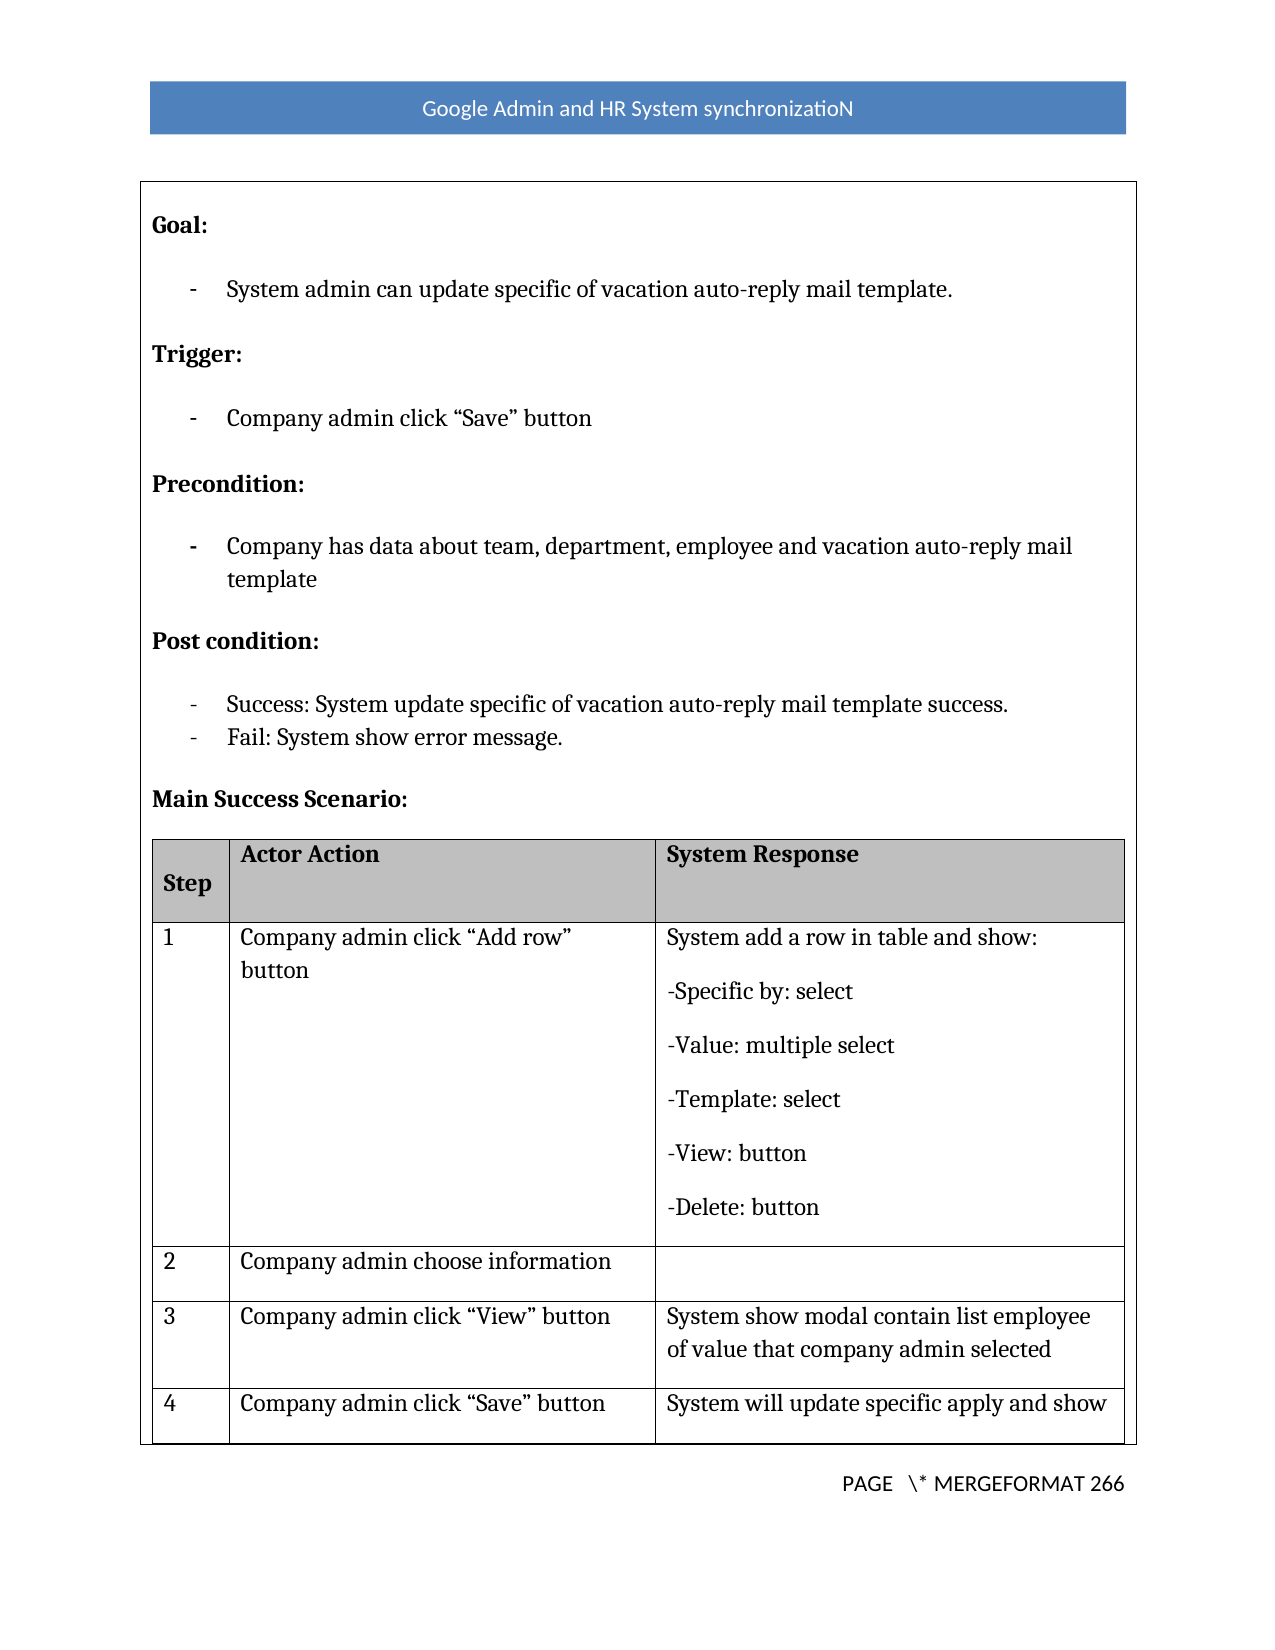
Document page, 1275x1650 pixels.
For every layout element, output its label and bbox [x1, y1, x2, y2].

table_cell [141, 182, 1136, 1444]
